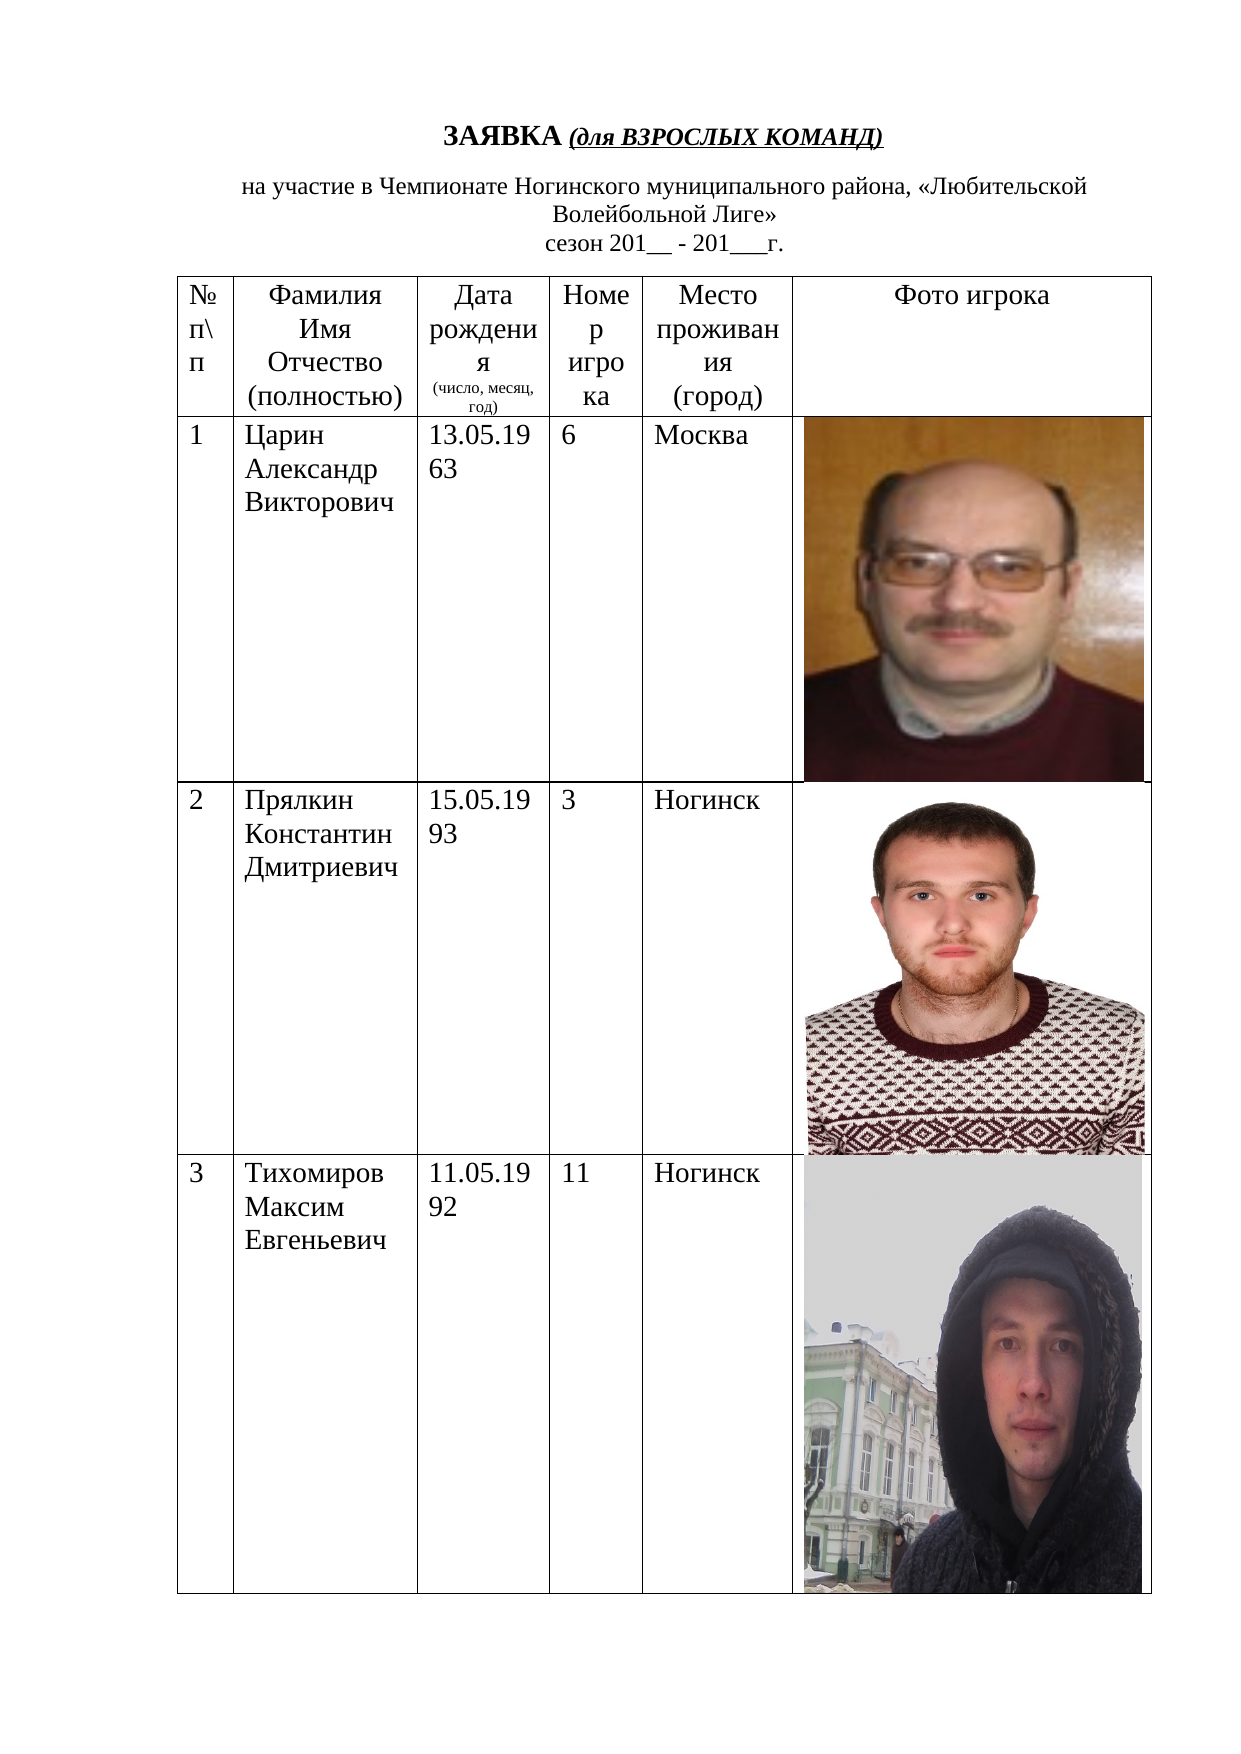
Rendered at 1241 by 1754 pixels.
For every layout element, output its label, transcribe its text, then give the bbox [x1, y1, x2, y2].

text ЗАЯВКА (для ВЗРОСЛЫХ КОМАНД) [177, 118, 1152, 152]
table_cell 11.05.1992 [418, 1155, 549, 1593]
table_cell [1142, 1155, 1151, 1593]
table_cell 11 [550, 1155, 642, 1593]
table_cell Тихомиров Максим Евгеньевич [234, 1155, 417, 1593]
table_cell 6 [550, 417, 642, 781]
table_header № п\п [178, 277, 233, 416]
table_cell Москва [643, 417, 792, 781]
table_cell Ногинск [643, 1155, 792, 1593]
table_cell [793, 417, 804, 781]
table_header Номер игрока [550, 277, 642, 416]
table_header Фото игрока [793, 277, 1151, 416]
text на участие в Чемпионате Ногинского муниципального района, «Любительской Волейбольной Лиге» [177, 171, 1152, 228]
table_cell [1145, 783, 1151, 1154]
text сезон 201__ - 201___г. [177, 228, 1152, 257]
picture [804, 417, 1145, 1593]
table_cell 13.05.1963 [418, 417, 549, 781]
table_cell 1 [178, 417, 233, 781]
table_cell 2 [178, 783, 233, 1154]
table_cell [793, 783, 804, 1154]
table_cell [1144, 417, 1151, 781]
table_cell 15.05.1993 [418, 783, 549, 1154]
table_cell 3 [178, 1155, 233, 1593]
table_header Дата рождения (число, месяц, год) [418, 277, 549, 416]
table_cell Прялкин Константин Дмитриевич [234, 783, 417, 1154]
table_header Фамилия Имя Отчество (полностью) [234, 277, 417, 416]
table_cell 3 [550, 783, 642, 1154]
table_cell Царин Александр Викторович [234, 417, 417, 781]
table_cell [793, 1155, 804, 1593]
table_cell Ногинск [643, 783, 792, 1154]
table_header Место проживания (город) [643, 277, 792, 416]
